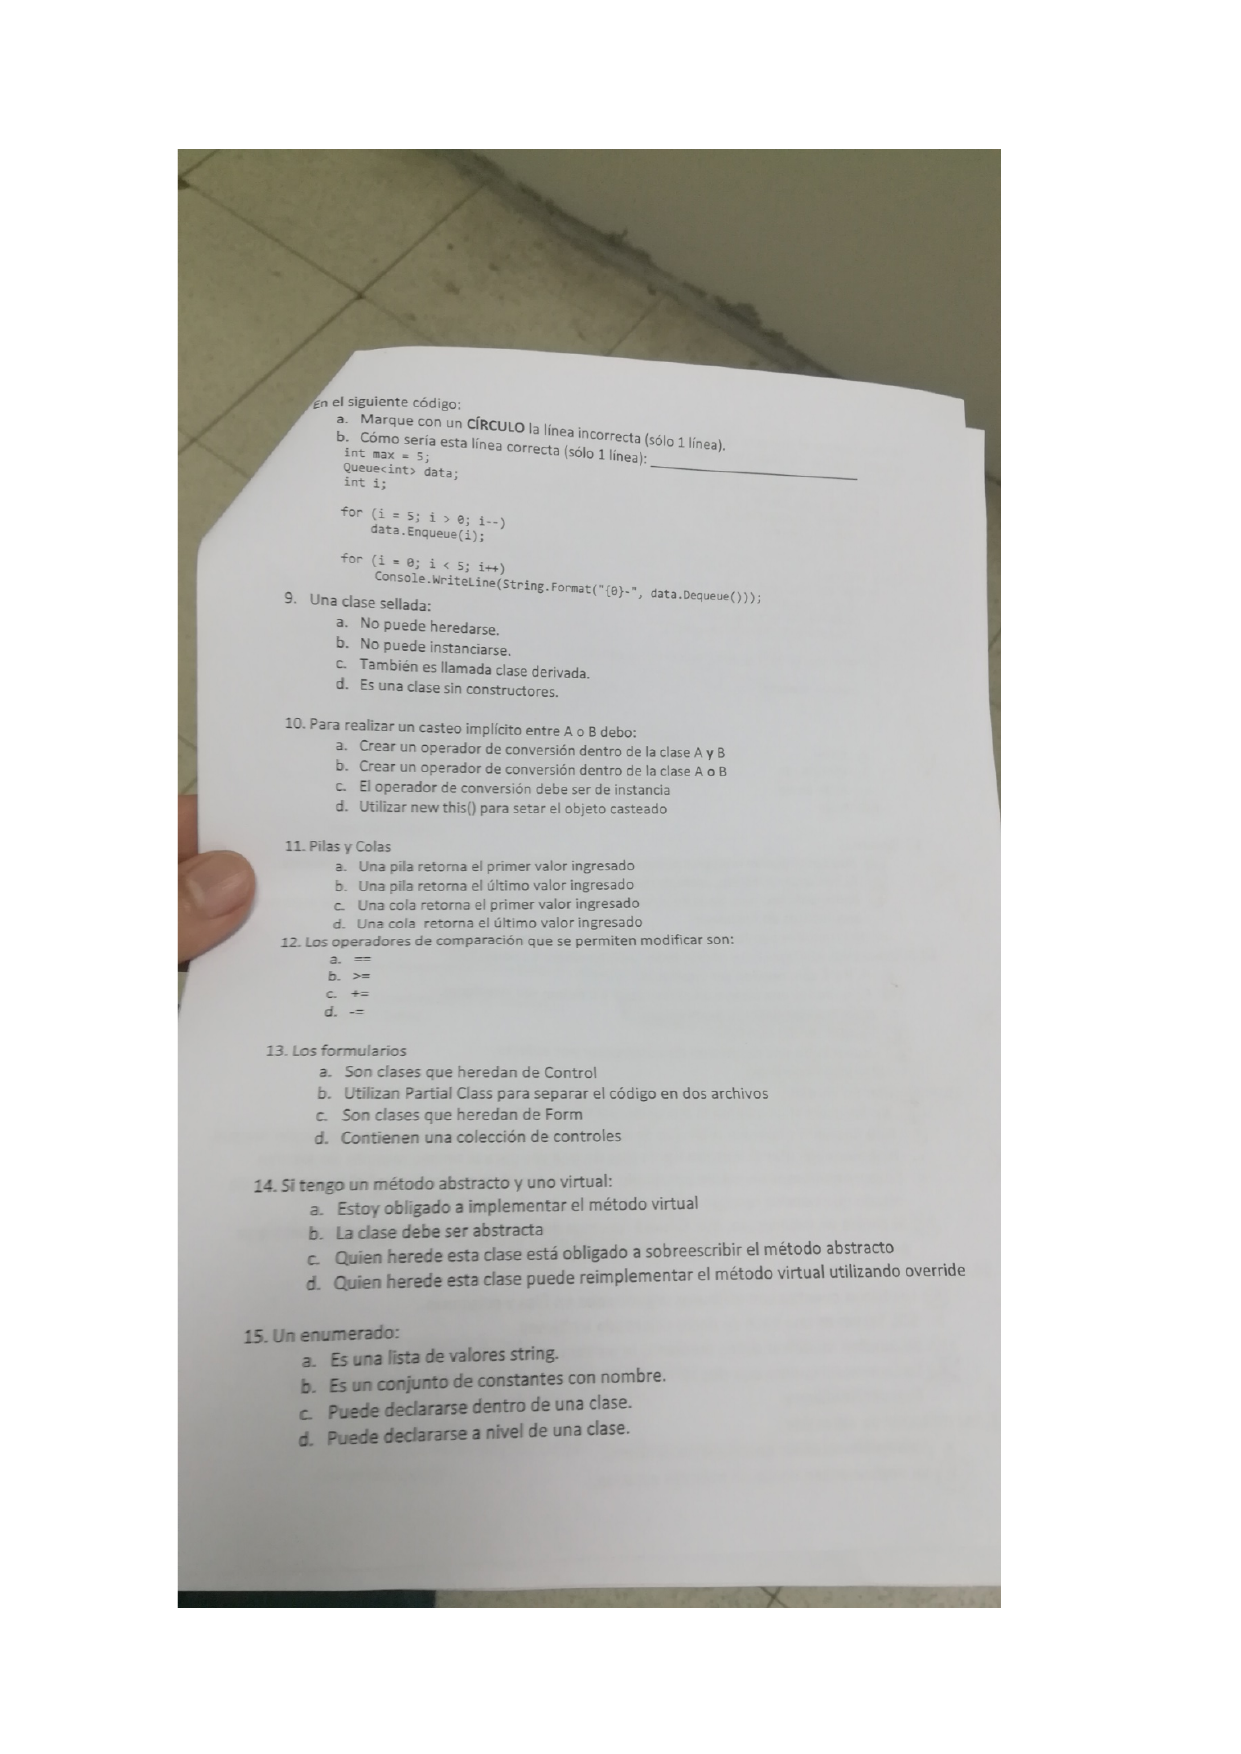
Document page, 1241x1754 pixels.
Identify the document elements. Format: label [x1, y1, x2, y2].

picture [179, 150, 1001, 1607]
